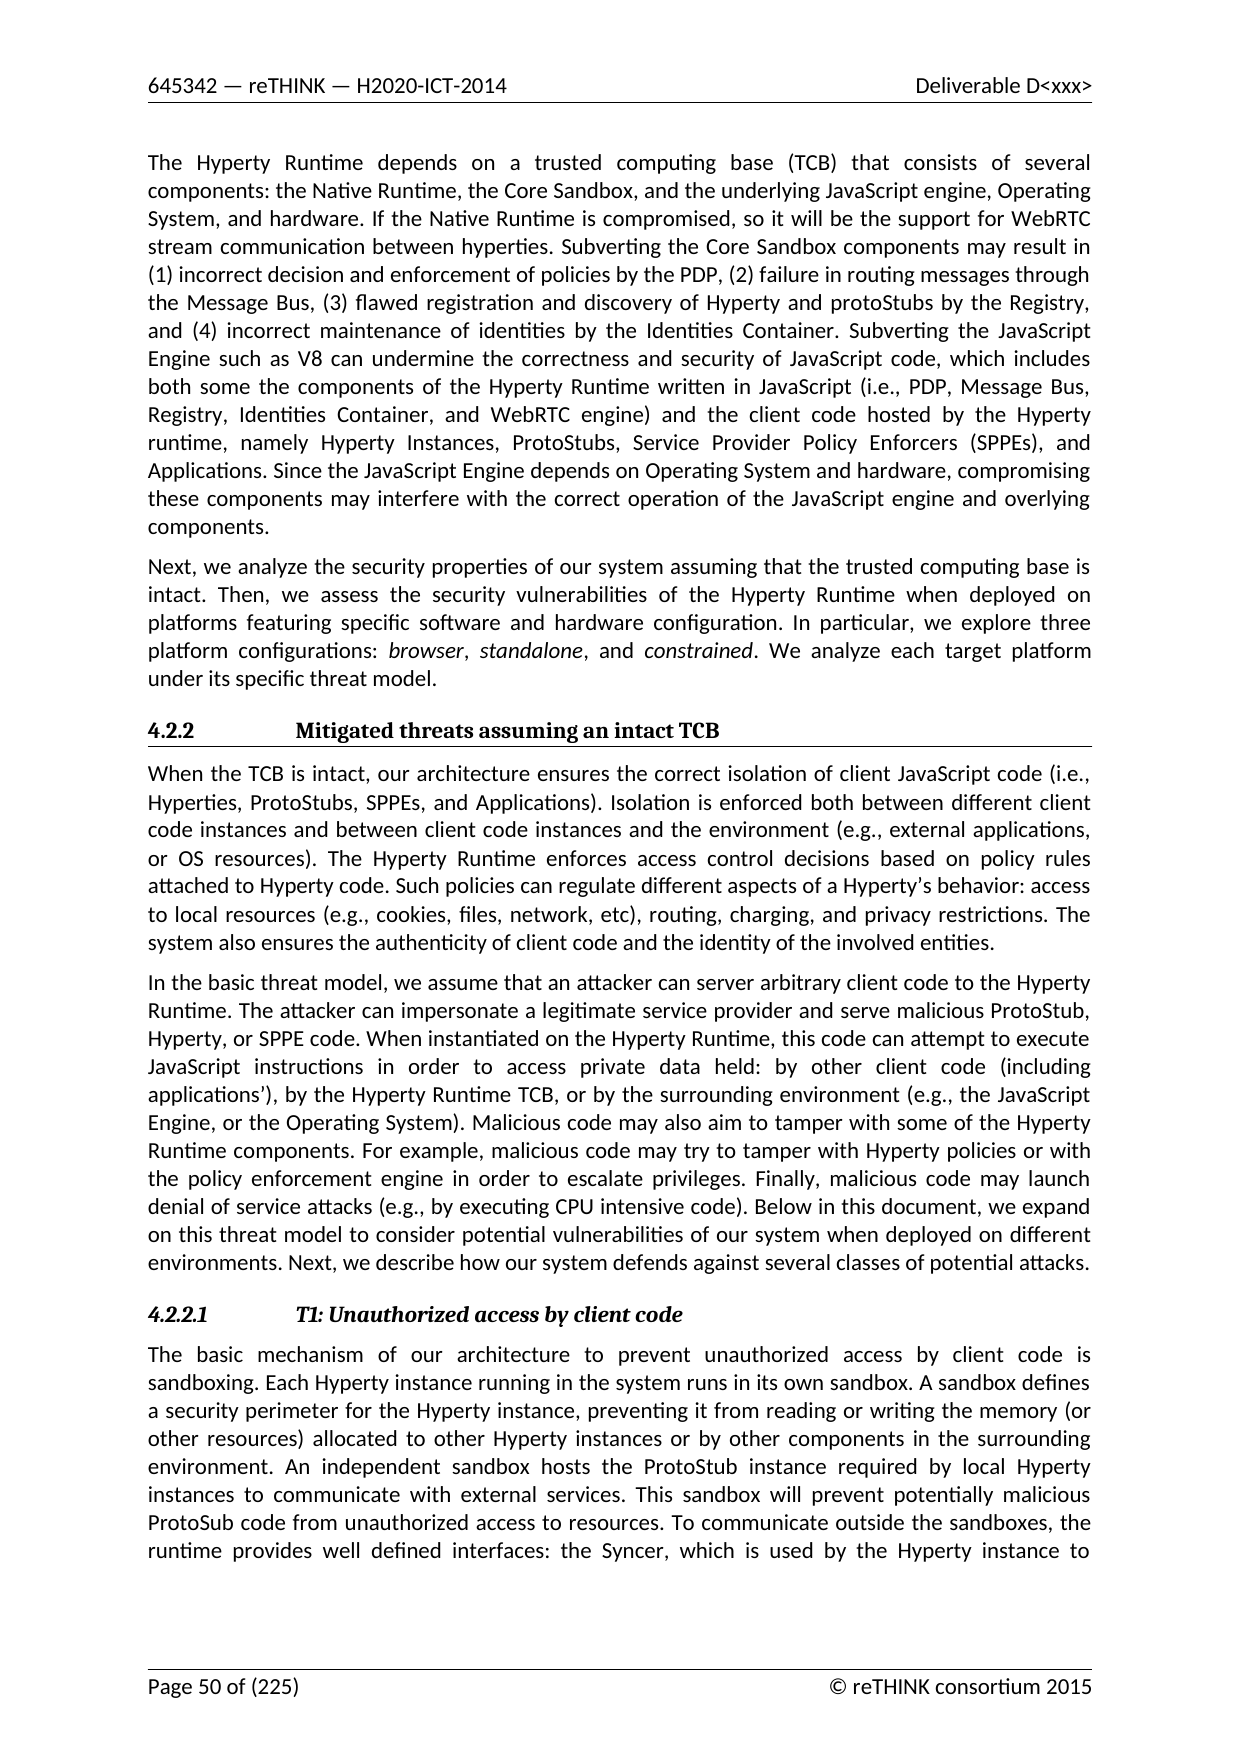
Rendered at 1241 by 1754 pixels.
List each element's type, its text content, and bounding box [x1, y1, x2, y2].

subtitle T1: Unauthorized access by client code [148, 1301, 1092, 1328]
text The Hyperty Runtime depends on a trusted computing base (TCB) that consists of several components: the Native Runtime, the Core Sandbox, and the underlying JavaScript engine, Operating System, and hardware. If the Native Runtime is compromised, so it will be the support for WebRTC stream communication between hyperties. Subverting the Core Sandbox components may result in (1) incorrect decision and enforcement of policies by the PDP, (2) failure in routing messages through the Message Bus, (3) flawed registration and discovery of Hyperty and protoStubs by the Registry, and (4) incorrect maintenance of identities by the Identities Container. Subverting the JavaScript Engine such as V8 can undermine the correctness and security of JavaScript code, which includes both some the components of the Hyperty Runtime written in JavaScript (i.e., PDP, Message Bus, Registry, Identities Container, and WebRTC engine) and the client code hosted by the Hyperty runtime, namely Hyperty Instances, ProtoStubs, Service Provider Policy Enforcers (SPPEs), and Applications. Since the JavaScript Engine depends on Operating System and hardware, compromising these components may interfere with the correct operation of the JavaScript engine and overlying components. [148, 148, 1092, 540]
text Next, we analyze the security properties of our system assuming that the trusted computing base is intact. Then, we assess the security vulnerabilities of the Hyperty Runtime when deployed on platforms featuring specific software and hardware configuration. In particular, we explore three platform configurations: browser, standalone, and constrained. We analyze each target platform under its specific threat model. [148, 552, 1092, 693]
subtitle Mitigated threats assuming an intact TCB [148, 718, 1092, 746]
text When the TCB is intact, our architecture ensures the correct isolation of client JavaScript code (i.e., Hyperties, ProtoStubs, SPPEs, and Applications). Isolation is enforced both between different client code instances and between client code instances and the environment (e.g., external applications, or OS resources). The Hyperty Runtime enforces access control decisions based on policy rules attached to Hyperty code. Such policies can regulate different aspects of a Hyperty’s behavior: access to local resources (e.g., cookies, files, network, etc), routing, charging, and privacy restrictions. The system also ensures the authenticity of client code and the identity of the involved entities. [148, 759, 1092, 956]
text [148, 1340, 1092, 1564]
text In the basic threat model, we assume that an attacker can server arbitrary client code to the Hyperty Runtime. The attacker can impersonate a legitimate service provider and serve malicious ProtoStub, Hyperty, or SPPE code. When instantiated on the Hyperty Runtime, this code can attempt to execute JavaScript instructions in order to access private data held: by other client code (including applications’), by the Hyperty Runtime TCB, or by the surrounding environment (e.g., the JavaScript Engine, or the Operating System). Malicious code may also aim to tamper with some of the Hyperty Runtime components. For example, malicious code may try to tamper with Hyperty policies or with the policy enforcement engine in order to escalate privileges. Finally, malicious code may launch denial of service attacks (e.g., by executing CPU intensive code). Below in this document, we expand on this threat model to consider potential vulnerabilities of our system when deployed on different environments. Next, we describe how our system defends against several classes of potential attacks. [148, 968, 1092, 1276]
